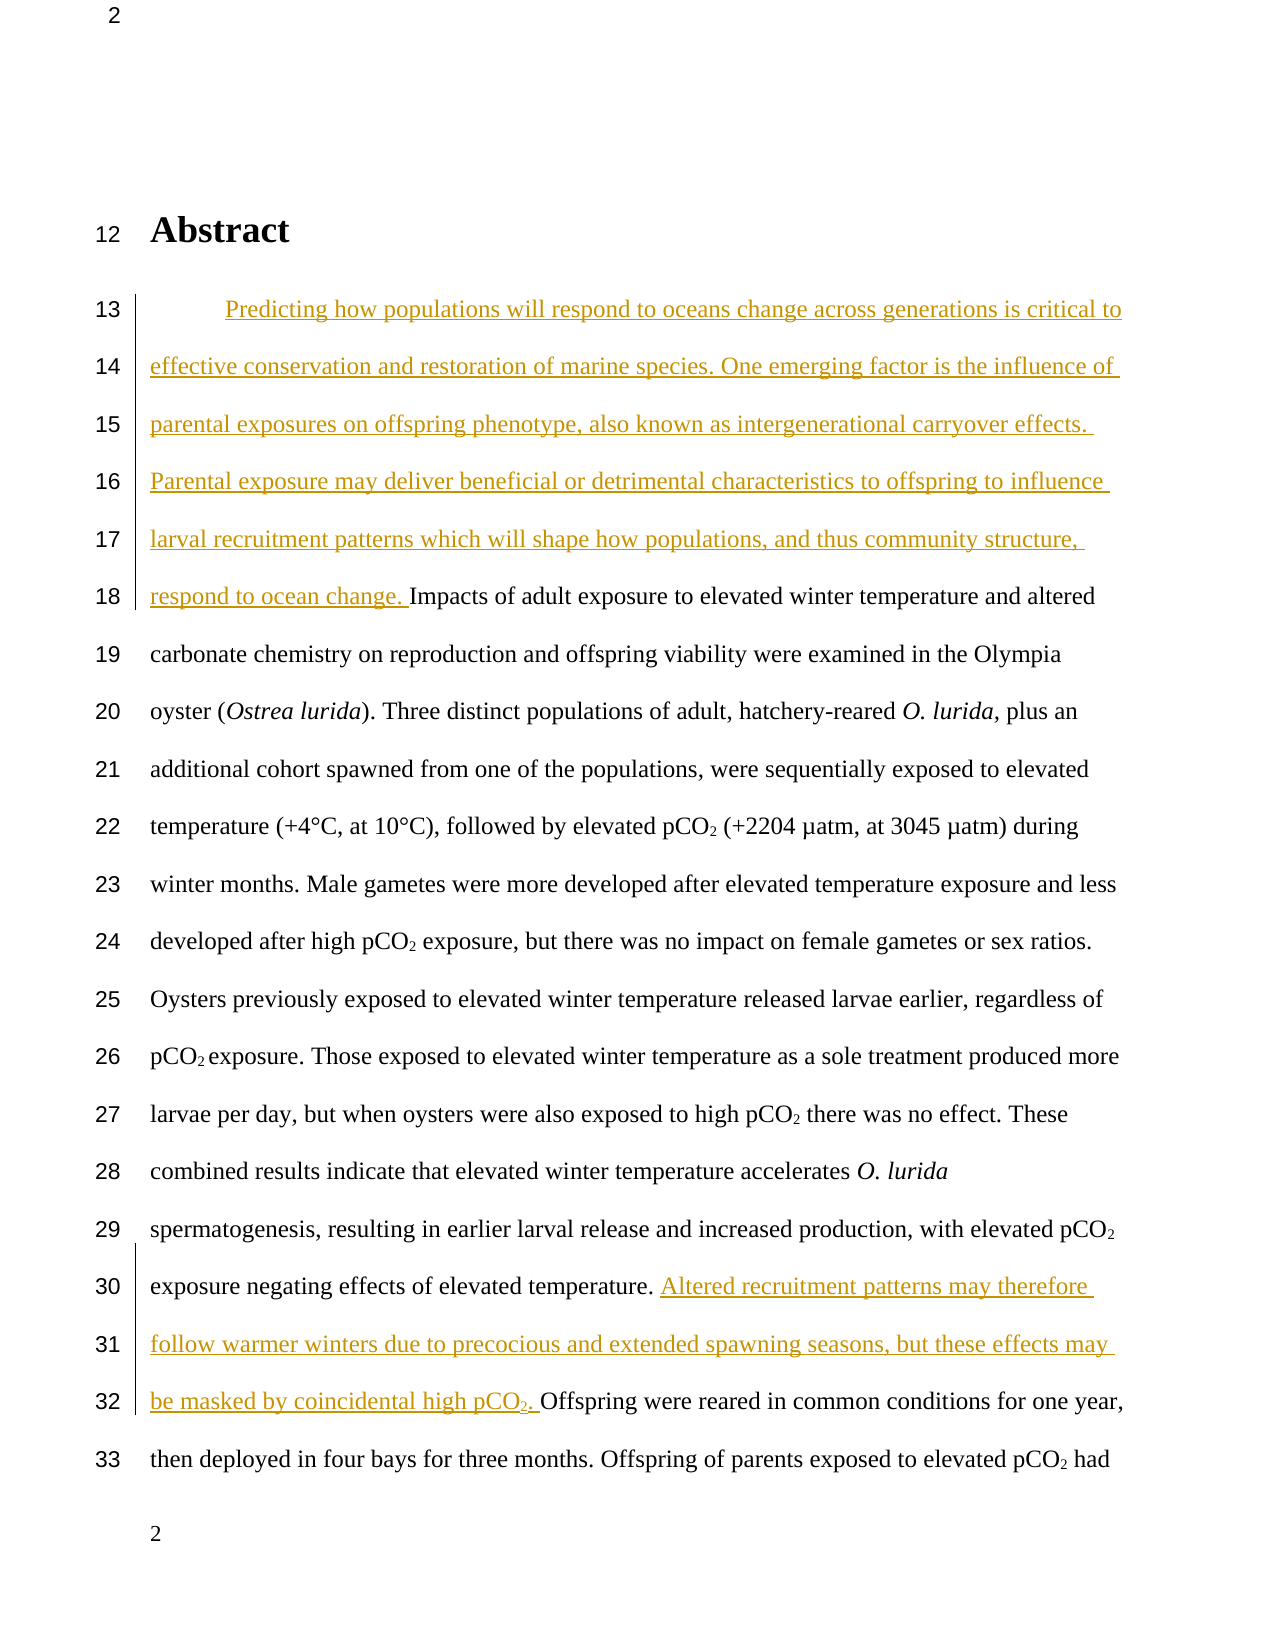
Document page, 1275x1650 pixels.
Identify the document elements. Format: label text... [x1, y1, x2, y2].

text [150, 294, 1125, 1472]
text Abstract [150, 207, 1125, 251]
